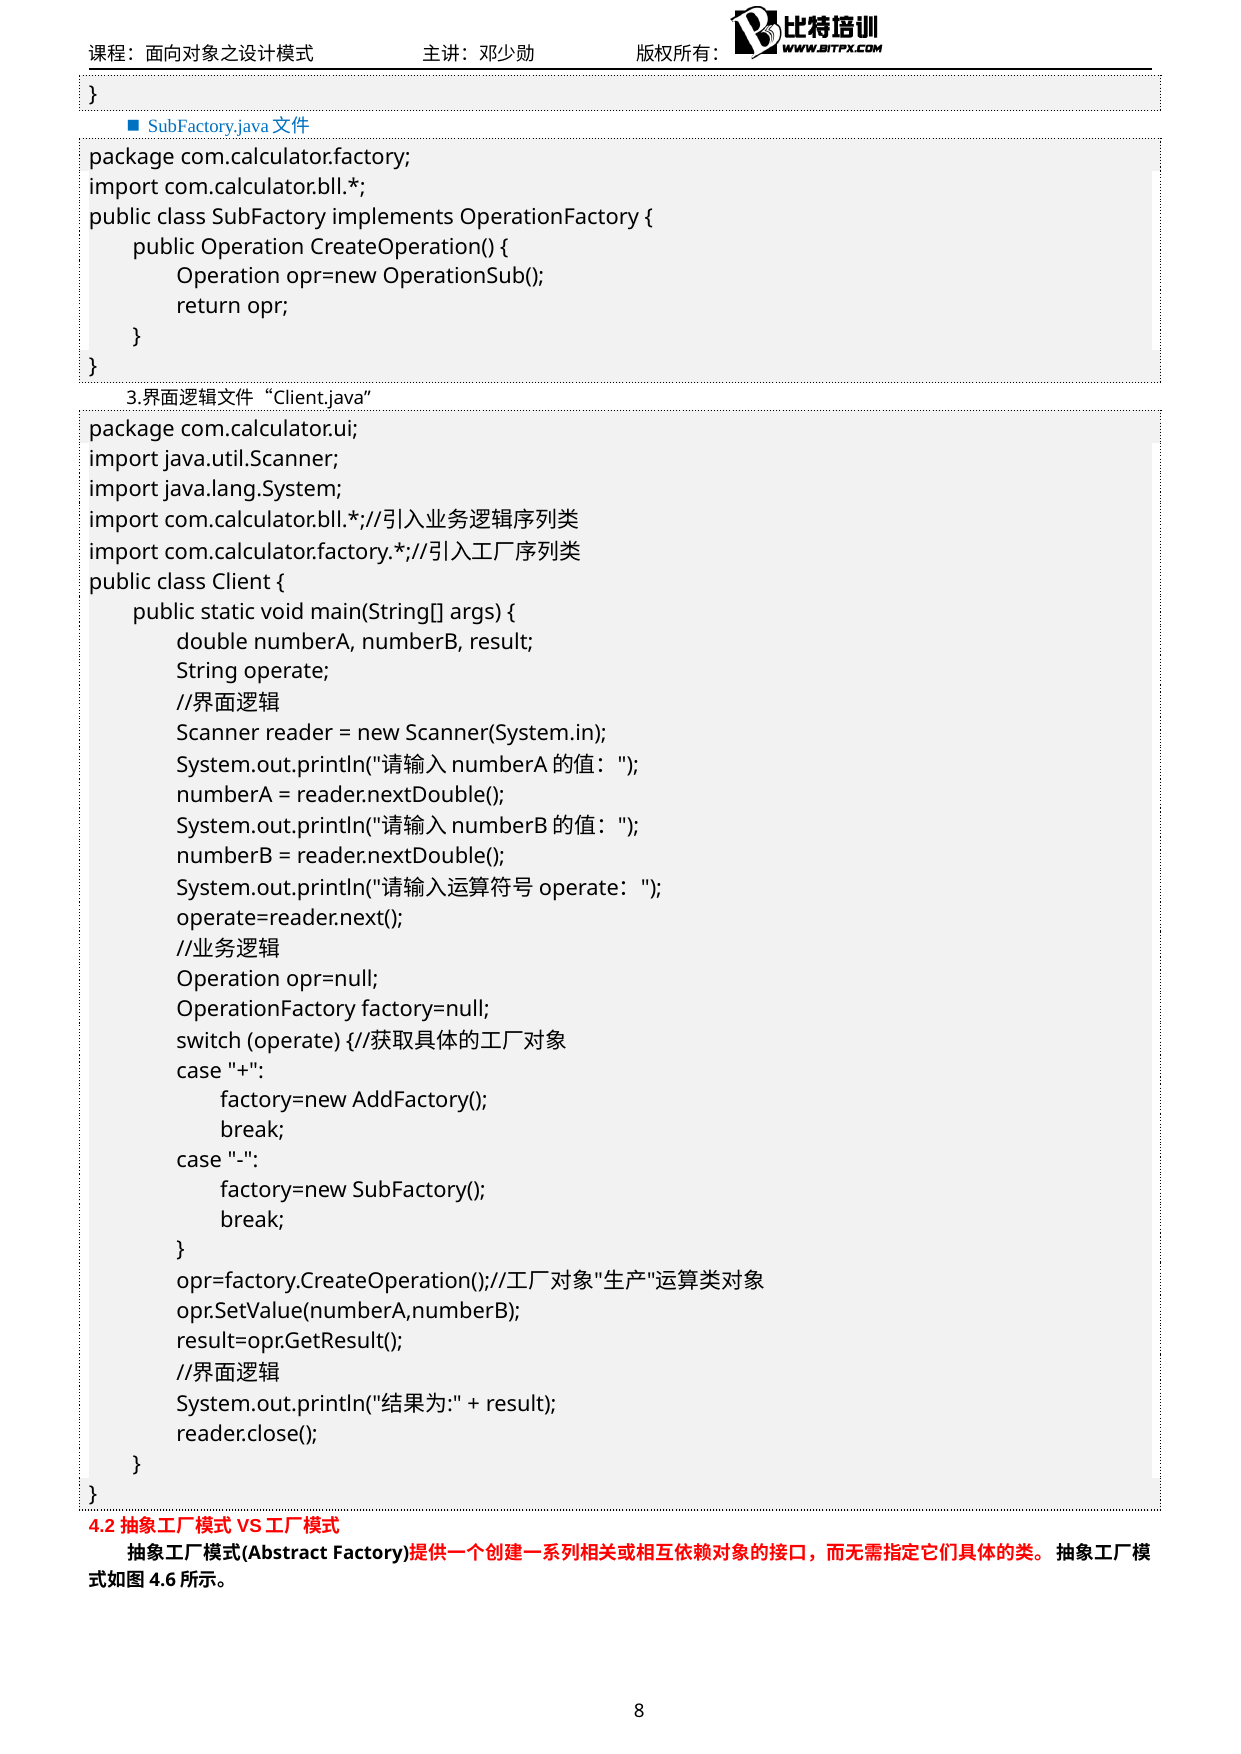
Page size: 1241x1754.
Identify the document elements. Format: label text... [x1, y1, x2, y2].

text opr.SetValue(numberA,numberB); [89, 1295, 1152, 1325]
text operate=reader.next(); [89, 902, 1152, 931]
text Operation opr=null; [89, 963, 1152, 993]
text public static void main(String[] args) { [89, 596, 1152, 626]
text double numberA, numberB, result; [89, 626, 1152, 655]
text switch (operate) {//获取具体的工厂对象 [89, 1023, 1152, 1054]
text break; [89, 1114, 1152, 1144]
text SubFactory.java文件 [89, 111, 1152, 138]
subtitle 界面逻辑文件“Client.java” [89, 383, 1152, 410]
text public class Client { [89, 566, 1152, 596]
text numberB = reader.nextDouble(); [89, 840, 1152, 870]
text Operation opr=new OperationSub(); [89, 261, 1152, 290]
text import java.lang.System; [89, 473, 1152, 502]
text case "+": [89, 1054, 1152, 1084]
text } [79, 1474, 1161, 1511]
picture [730, 6, 885, 61]
text factory=new SubFactory(); [89, 1174, 1152, 1203]
text System.out.println("结果为:" + result); [89, 1386, 1152, 1418]
text Scanner reader = new Scanner(System.in); [89, 717, 1152, 747]
text } [89, 320, 1152, 347]
text } [79, 347, 1161, 383]
text import com.calculator.factory.*;//引入工厂序列类 [89, 534, 1152, 566]
text import com.calculator.bll.*;//引入业务逻辑序列类 [89, 502, 1152, 534]
text result=opr.GetResult(); [89, 1325, 1152, 1354]
text import com.calculator.bll.*; [89, 171, 1152, 201]
text String operate; [89, 655, 1152, 685]
text return opr; [89, 290, 1152, 320]
text package com.calculator.factory; [79, 138, 1161, 171]
text OperationFactory factory=null; [89, 993, 1152, 1023]
text package com.calculator.ui; [79, 410, 1161, 443]
text //界面逻辑 [89, 1354, 1152, 1386]
text opr=factory.CreateOperation();//工厂对象"生产"运算类对象 [89, 1263, 1152, 1295]
subtitle 抽象工厂模式 VS工厂模式 [89, 1511, 1152, 1538]
text System.out.println("请输入numberB的值："); [89, 808, 1152, 840]
text } [79, 75, 1161, 111]
text //界面逻辑 [89, 685, 1152, 717]
text } [89, 1448, 1152, 1474]
text //业务逻辑 [89, 931, 1152, 963]
text } [89, 1233, 1152, 1263]
text reader.close(); [89, 1418, 1152, 1448]
text public Operation CreateOperation() { [89, 231, 1152, 261]
text System.out.println("请输入运算符号operate："); [89, 870, 1152, 902]
text System.out.println("请输入numberA的值："); [89, 747, 1152, 778]
text import java.util.Scanner; [89, 443, 1152, 473]
text public class SubFactory implements OperationFactory { [89, 201, 1152, 231]
text factory=new AddFactory(); [89, 1084, 1152, 1114]
text case "-": [89, 1144, 1152, 1174]
text break; [89, 1203, 1152, 1233]
text numberA = reader.nextDouble(); [89, 778, 1152, 808]
